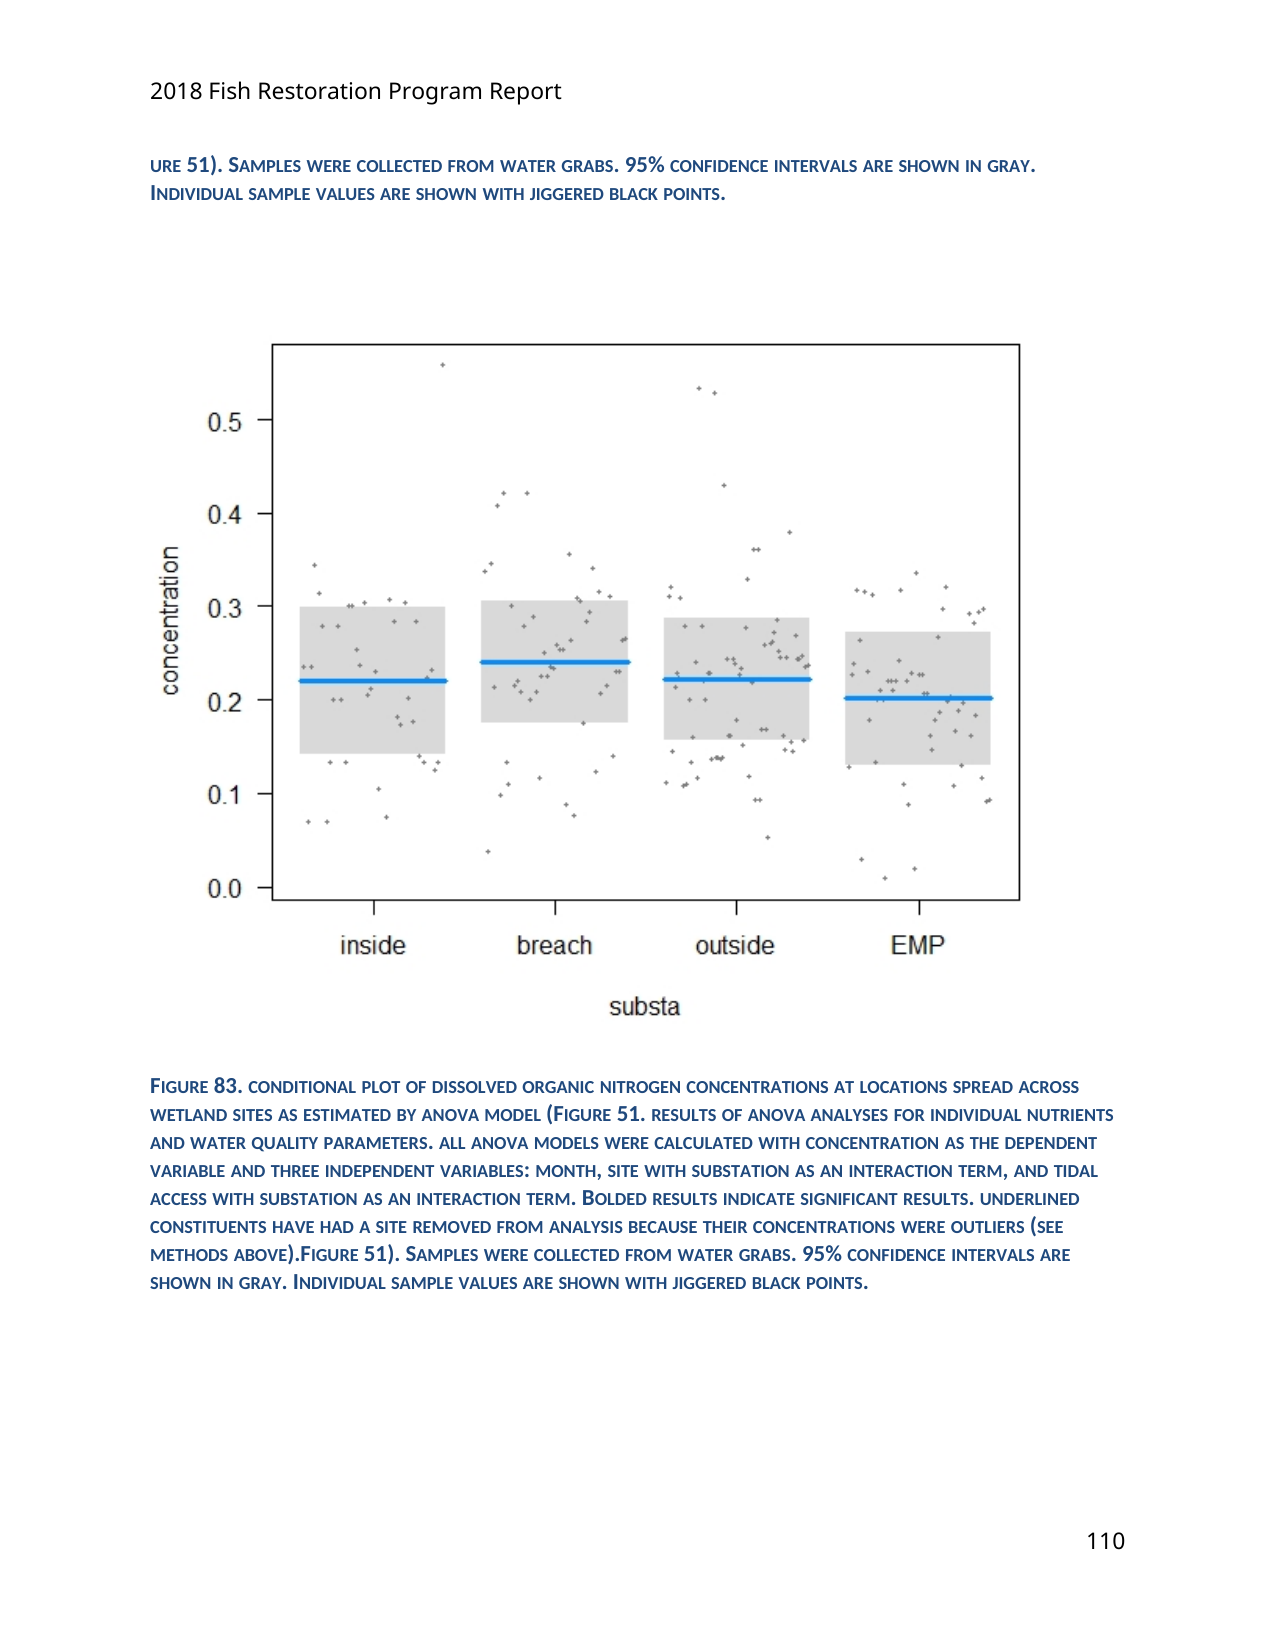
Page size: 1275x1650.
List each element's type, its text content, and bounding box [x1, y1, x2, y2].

picture [150, 222, 1083, 1053]
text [150, 150, 1125, 206]
